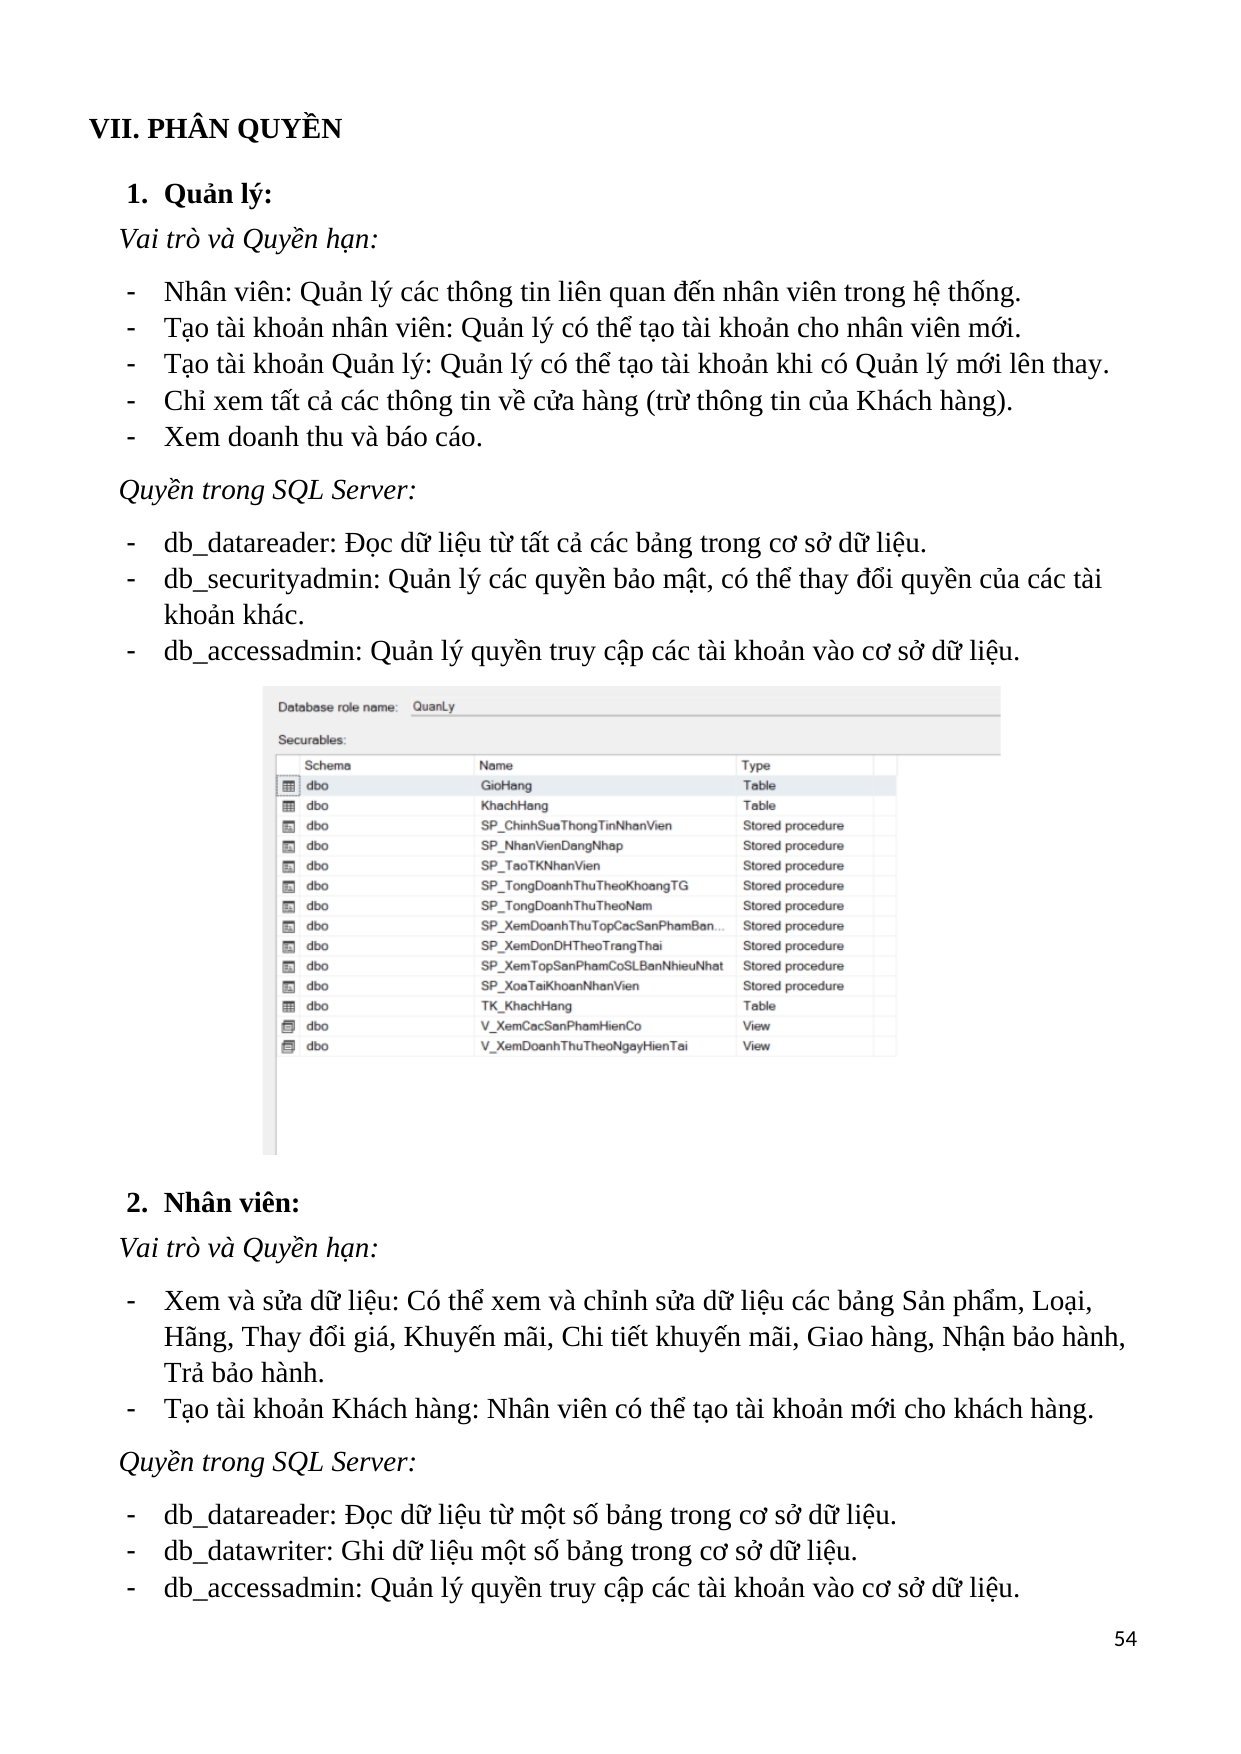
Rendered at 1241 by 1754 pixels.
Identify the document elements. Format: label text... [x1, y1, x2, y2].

list db_datawriter: Ghi dữ liệu một số bảng trong cơ sở dữ liệu. [126, 1533, 1137, 1567]
text VII. PHÂN QUYỀN [89, 111, 1137, 145]
list Nhân viên: Quản lý các thông tin liên quan đến nhân viên trong hệ thống. [126, 274, 1137, 308]
text Vai trò và Quyền hạn: [118, 221, 1137, 255]
list Nhân viên: [126, 1186, 1137, 1219]
list db_accessadmin: Quản lý quyền truy cập các tài khoản vào cơ sở dữ liệu. [126, 1569, 1137, 1603]
list Xem doanh thu và báo cáo. [126, 419, 1137, 453]
list db_datareader: Đọc dữ liệu từ tất cả các bảng trong cơ sở dữ liệu. [126, 525, 1137, 558]
text Vai trò và Quyền hạn: [118, 1230, 1137, 1263]
list Tạo tài khoản Khách hàng: Nhân viên có thể tạo tài khoản mới cho khách hàng. [126, 1391, 1137, 1425]
text Quyền trong SQL Server: [118, 1444, 1137, 1478]
list Tạo tài khoản nhân viên: Quản lý có thể tạo tài khoản cho nhân viên mới. [126, 310, 1137, 344]
list Tạo tài khoản Quản lý: Quản lý có thể tạo tài khoản khi có Quản lý mới lên thay. [126, 346, 1137, 380]
picture [262, 686, 1001, 1155]
list db_datareader: Đọc dữ liệu từ một số bảng trong cơ sở dữ liệu. [126, 1497, 1137, 1531]
list db_securityadmin: Quản lý các quyền bảo mật, có thể thay đổi quyền của các tài khoản khác. [126, 561, 1137, 631]
text Quyền trong SQL Server: [118, 472, 1137, 505]
list Chỉ xem tất cả các thông tin về cửa hàng (trừ thông tin của Khách hàng). [126, 383, 1137, 416]
list Quản lý: [126, 177, 1137, 210]
list Xem và sửa dữ liệu: Có thể xem và chỉnh sửa dữ liệu các bảng Sản phẩm, Loại, Hãng, Thay đổi giá, Khuyến mãi, Chi tiết khuyến mãi, Giao hàng, Nhận bảo hành, Trả bảo hành. [126, 1283, 1137, 1389]
list db_accessadmin: Quản lý quyền truy cập các tài khoản vào cơ sở dữ liệu. [126, 633, 1137, 667]
